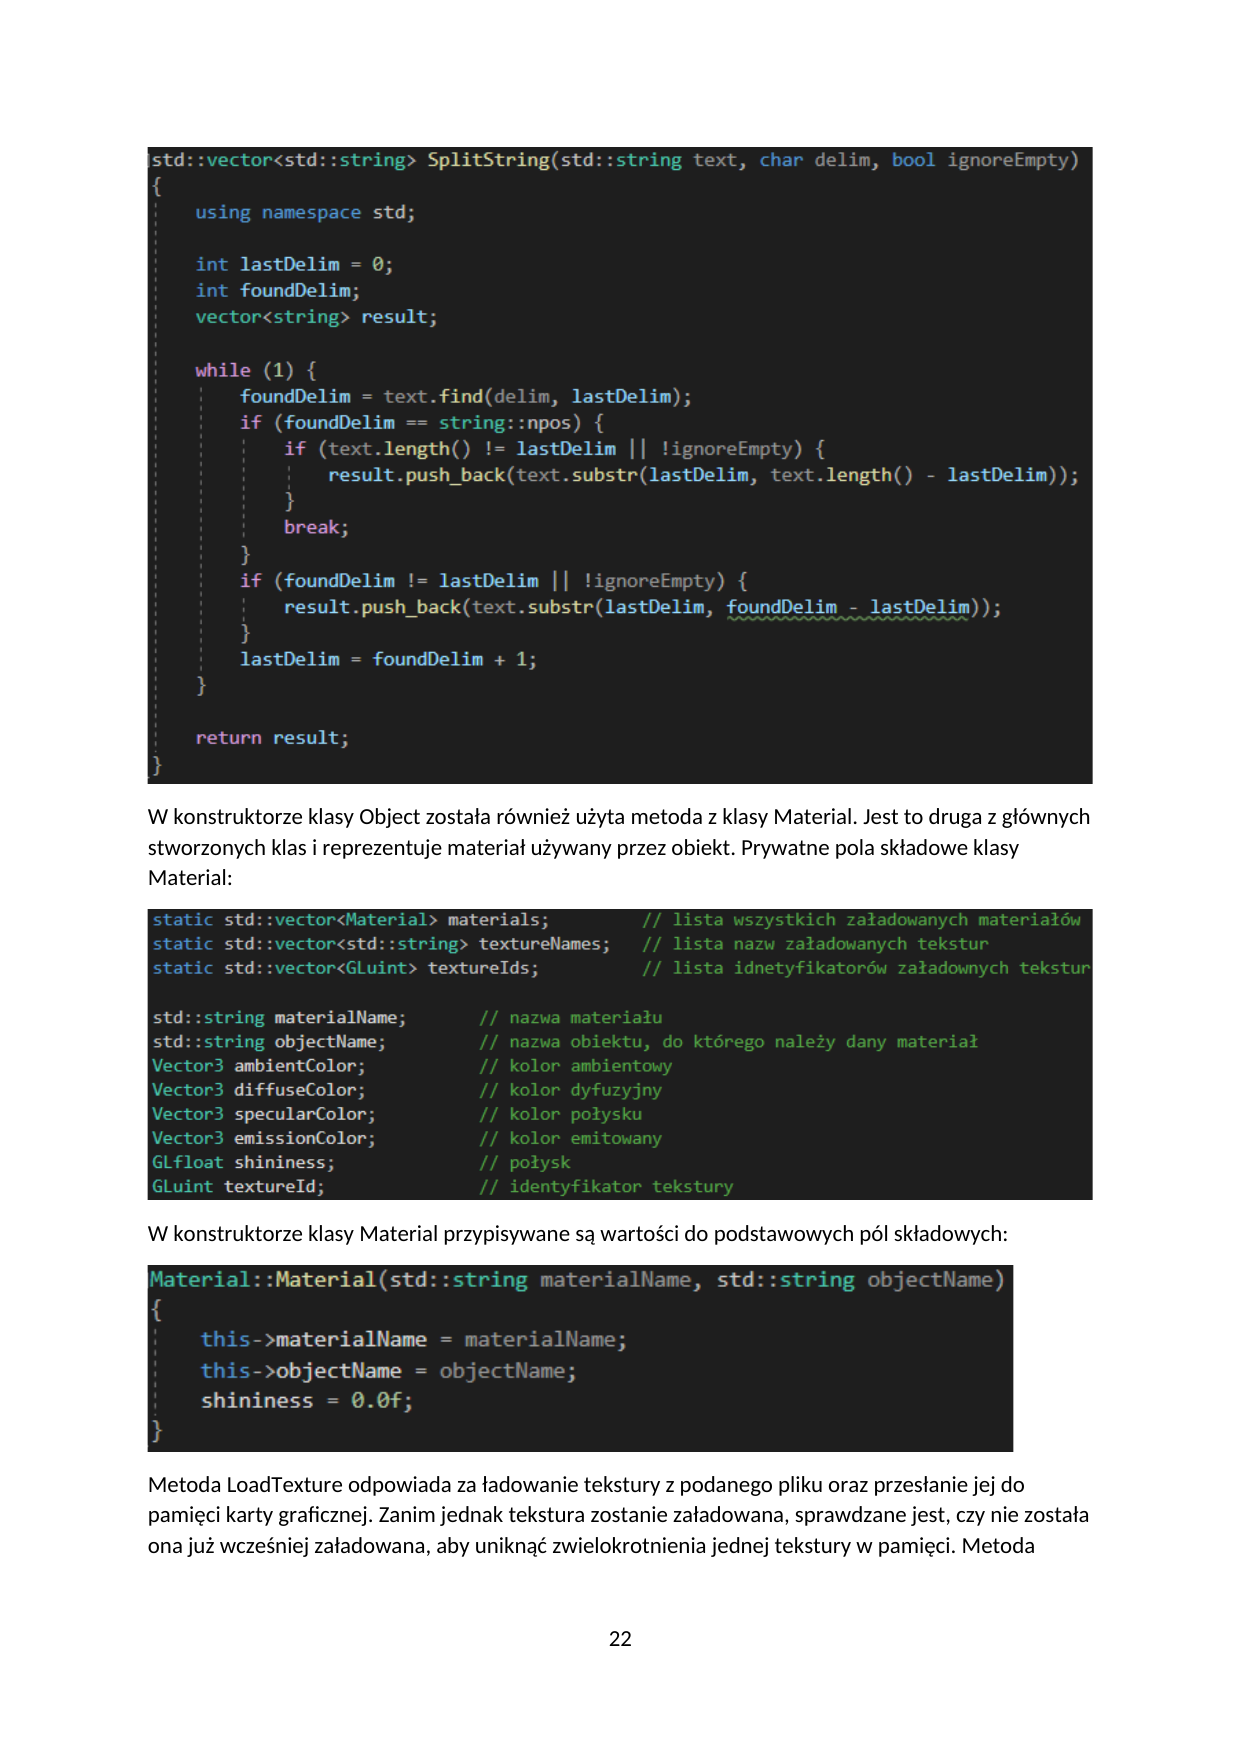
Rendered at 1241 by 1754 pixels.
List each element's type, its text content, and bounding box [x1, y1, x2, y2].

picture [147, 909, 1093, 1200]
text W konstruktorze klasy Material przypisywane są wartości do podstawowych pól składowych: [148, 1219, 1093, 1247]
picture [147, 147, 1093, 784]
picture [147, 1265, 1014, 1452]
text W konstruktorze klasy Object została również użyta metoda z klasy Material. Jest to druga z głównych stworzonych klas i reprezentuje materiał używany przez obiekt. Prywatne pola składowe klasy Material: [148, 802, 1093, 891]
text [148, 1470, 1093, 1559]
